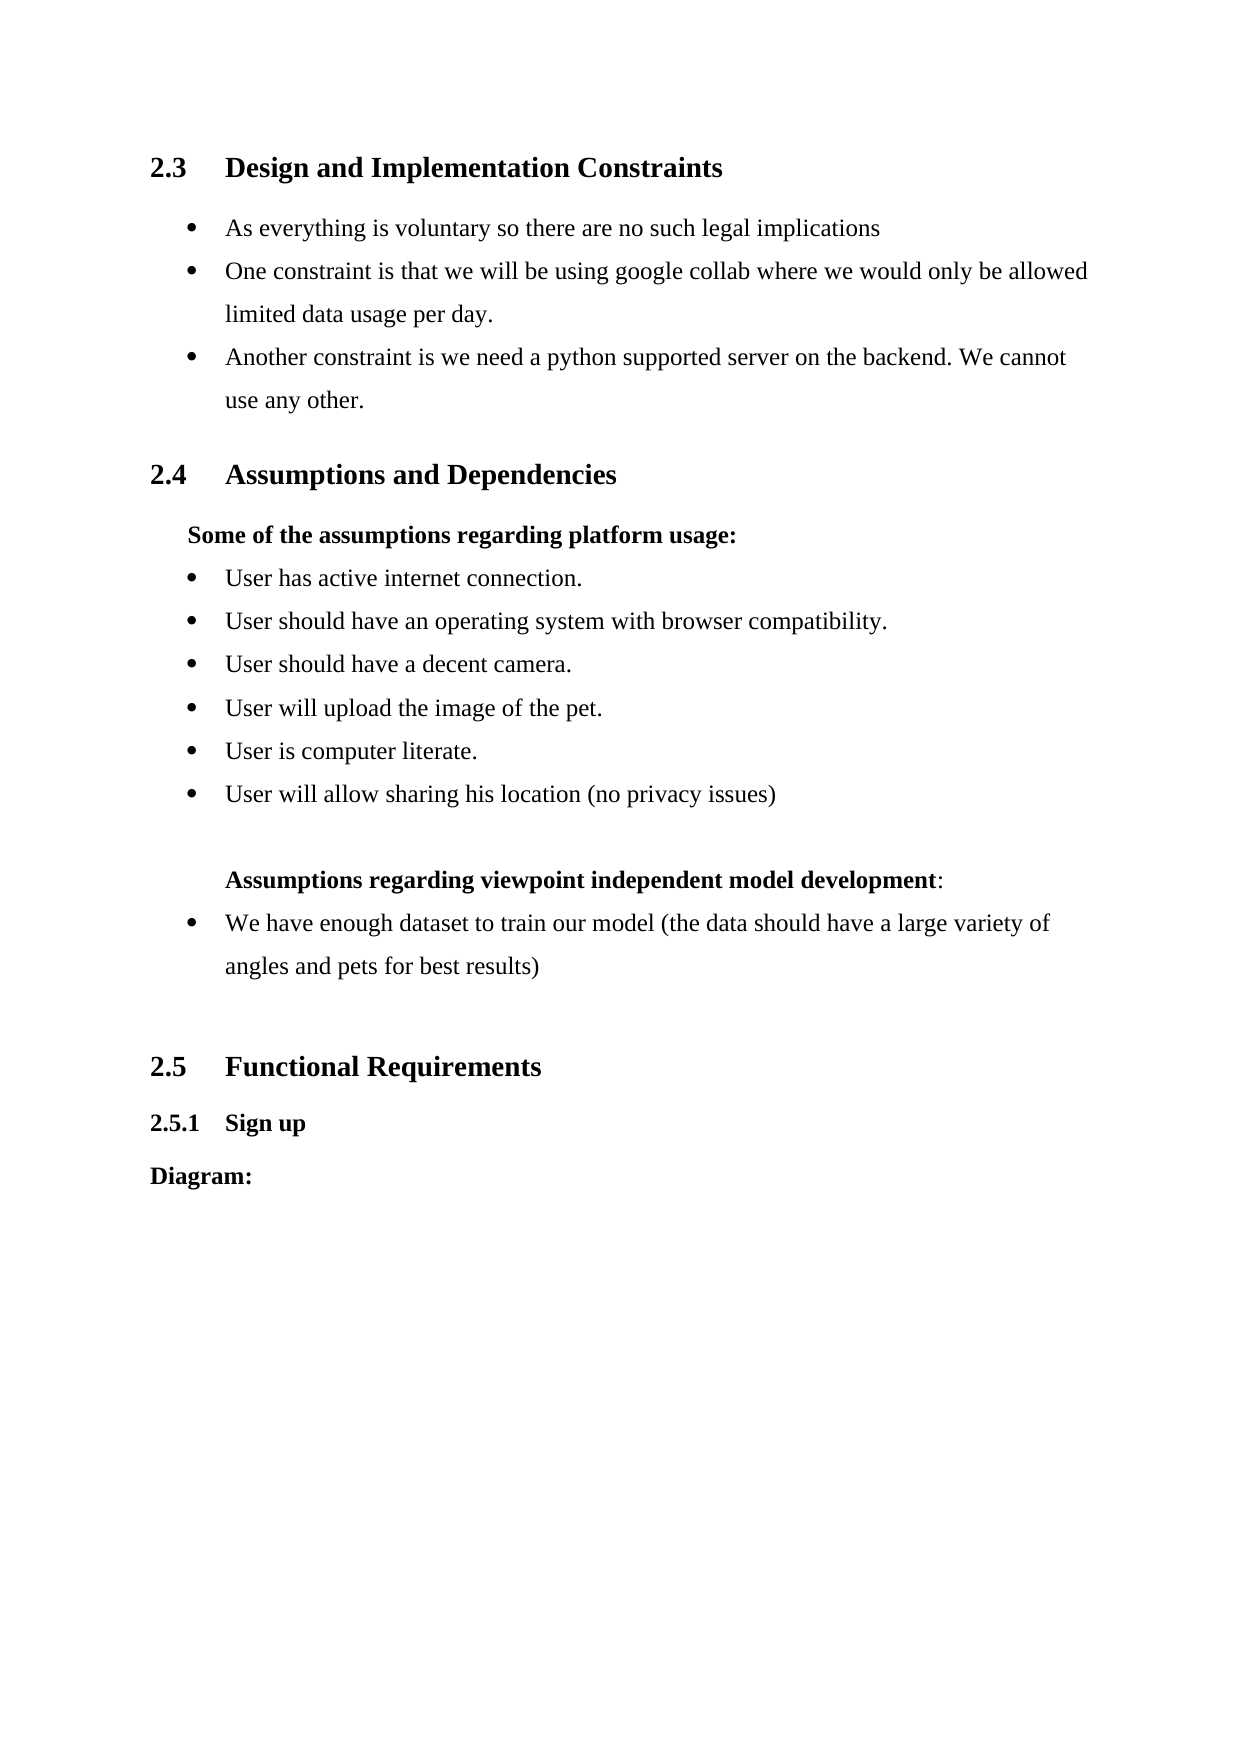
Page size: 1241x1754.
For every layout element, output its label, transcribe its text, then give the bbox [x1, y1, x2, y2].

list User is computer literate. [187, 736, 1090, 764]
subtitle Functional Requirements [150, 1049, 1090, 1082]
list User has active internet connection. [187, 563, 1090, 592]
subtitle Design and Implementation Constraints [150, 150, 1090, 183]
list We have enough dataset to train our model (the data should have a large variety of angles and pets for best results) [187, 908, 1090, 980]
list User should have an operating system with browser compatibility. [187, 606, 1090, 635]
list One constraint is that we will be using google collab where we would only be allowed limited data usage per day. [187, 256, 1090, 328]
list User will upload the image of the pet. [187, 693, 1090, 721]
list Another constraint is we need a python supported server on the backend. We cannot use any other. [187, 342, 1090, 414]
subtitle Sign up [150, 1111, 1090, 1136]
text Assumptions regarding viewpoint independent model development: [225, 865, 1090, 894]
text Diagram: [150, 1161, 1090, 1190]
text Some of the assumptions regarding platform usage: [187, 520, 1090, 549]
list User will allow sharing his location (no privacy issues) [187, 779, 1090, 808]
subtitle Assumptions and Dependencies [150, 457, 1090, 491]
list As everything is voluntary so there are no such legal implications [187, 213, 1090, 241]
list User should have a decent camera. [187, 649, 1090, 678]
